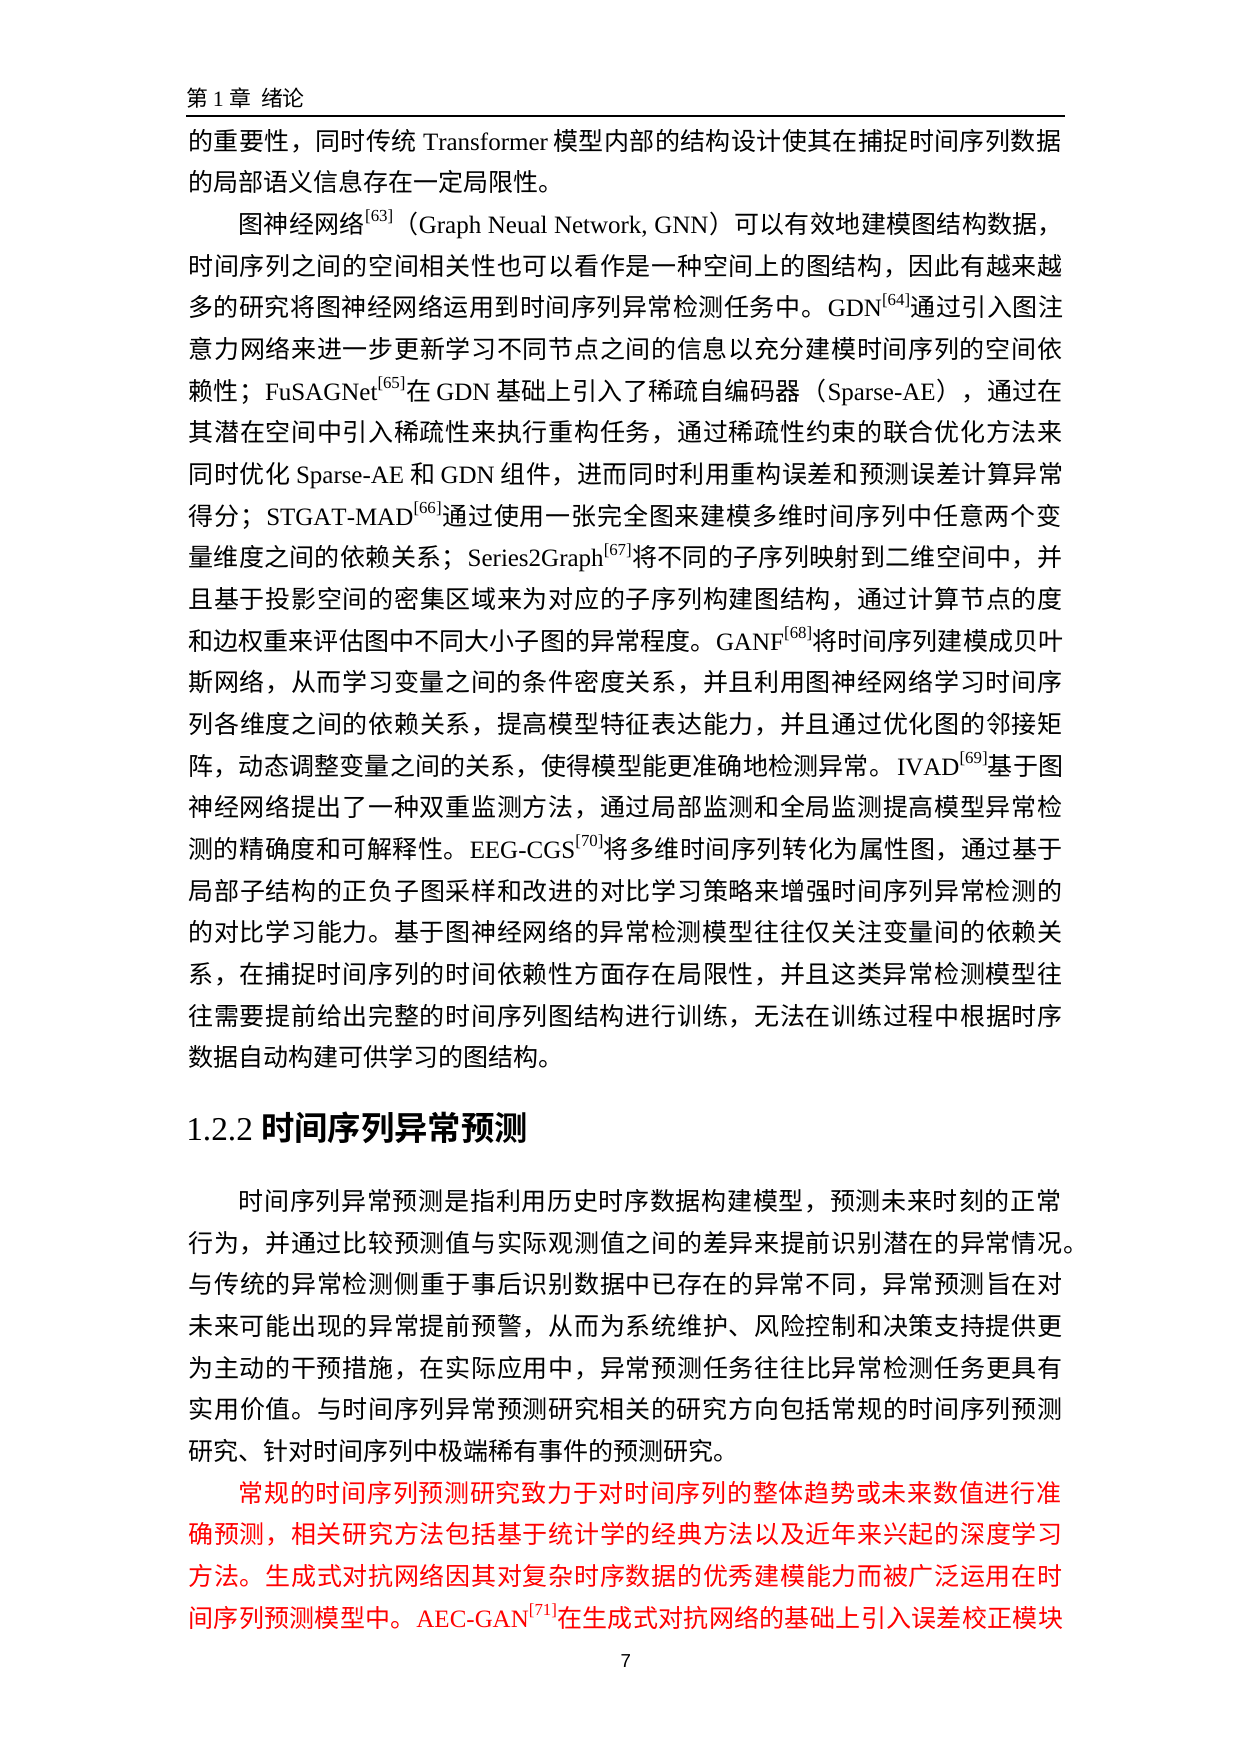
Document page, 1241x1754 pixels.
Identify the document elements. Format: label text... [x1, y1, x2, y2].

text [188, 1469, 1063, 1636]
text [188, 117, 1063, 200]
text 时间序列异常预测是指利用历史时序数据构建模型，预测未来时刻的正常行为，并通过比较预测值与实际观测值之间的差异来提前识别潜在的异常情况。与传统的异常检测侧重于事后识别数据中已存在的异常不同，异常预测旨在对未来可能出现的异常提前预警，从而为系统维护、风险控制和决策支持提供更为主动的干预措施，在实际应用中，异常预测任务往往比异常检测任务更具有实用价值。与时间序列异常预测研究相关的研究方向包括常规的时间序列预测研究、针对时间序列中极端稀有事件的预测研究。 [188, 1177, 1063, 1469]
subtitle 时间序列异常预测 [186, 1102, 1065, 1150]
text 图神经网络[63]（Graph Neual Network, GNN）可以有效地建模图结构数据，时间序列之间的空间相关性也可以看作是一种空间上的图结构，因此有越来越多的研究将图神经网络运用到时间序列异常检测任务中。GDN[64]通过引入图注意力网络来进一步更新学习不同节点之间的信息以充分建模时间序列的空间依赖性；FuSAGNet[65]在GDN基础上引入了稀疏自编码器（Sparse-AE），通过在其潜在空间中引入稀疏性来执行重构任务，通过稀疏性约束的联合优化方法来同时优化Sparse-AE和GDN组件，进而同时利用重构误差和预测误差计算异常得分；STGAT-MAD[66]通过使用一张完全图来建模多维时间序列中任意两个变量维度之间的依赖关系；Series2Graph[67]将不同的子序列映射到二维空间中，并且基于投影空间的密集区域来为对应的子序列构建图结构，通过计算节点的度和边权重来评估图中不同大小子图的异常程度。GANF[68]将时间序列建模成贝叶斯网络，从而学习变量之间的条件密度关系，并且利用图神经网络学习时间序列各维度之间的依赖关系，提高模型特征表达能力，并且通过优化图的邻接矩阵，动态调整变量之间的关系，使得模型能更准确地检测异常。IVAD[69]基于图神经网络提出了一种双重监测方法，通过局部监测和全局监测提高模型异常检测的精确度和可解释性。EEG-CGS[70]将多维时间序列转化为属性图，通过基于局部子结构的正负子图采样和改进的对比学习策略来增强时间序列异常检测的的对比学习能力。基于图神经网络的异常检测模型往往仅关注变量间的依赖关系，在捕捉时间序列的时间依赖性方面存在局限性，并且这类异常检测模型往往需要提前给出完整的时间序列图结构进行训练，无法在训练过程中根据时序数据自动构建可供学习的图结构。 [188, 200, 1063, 1075]
